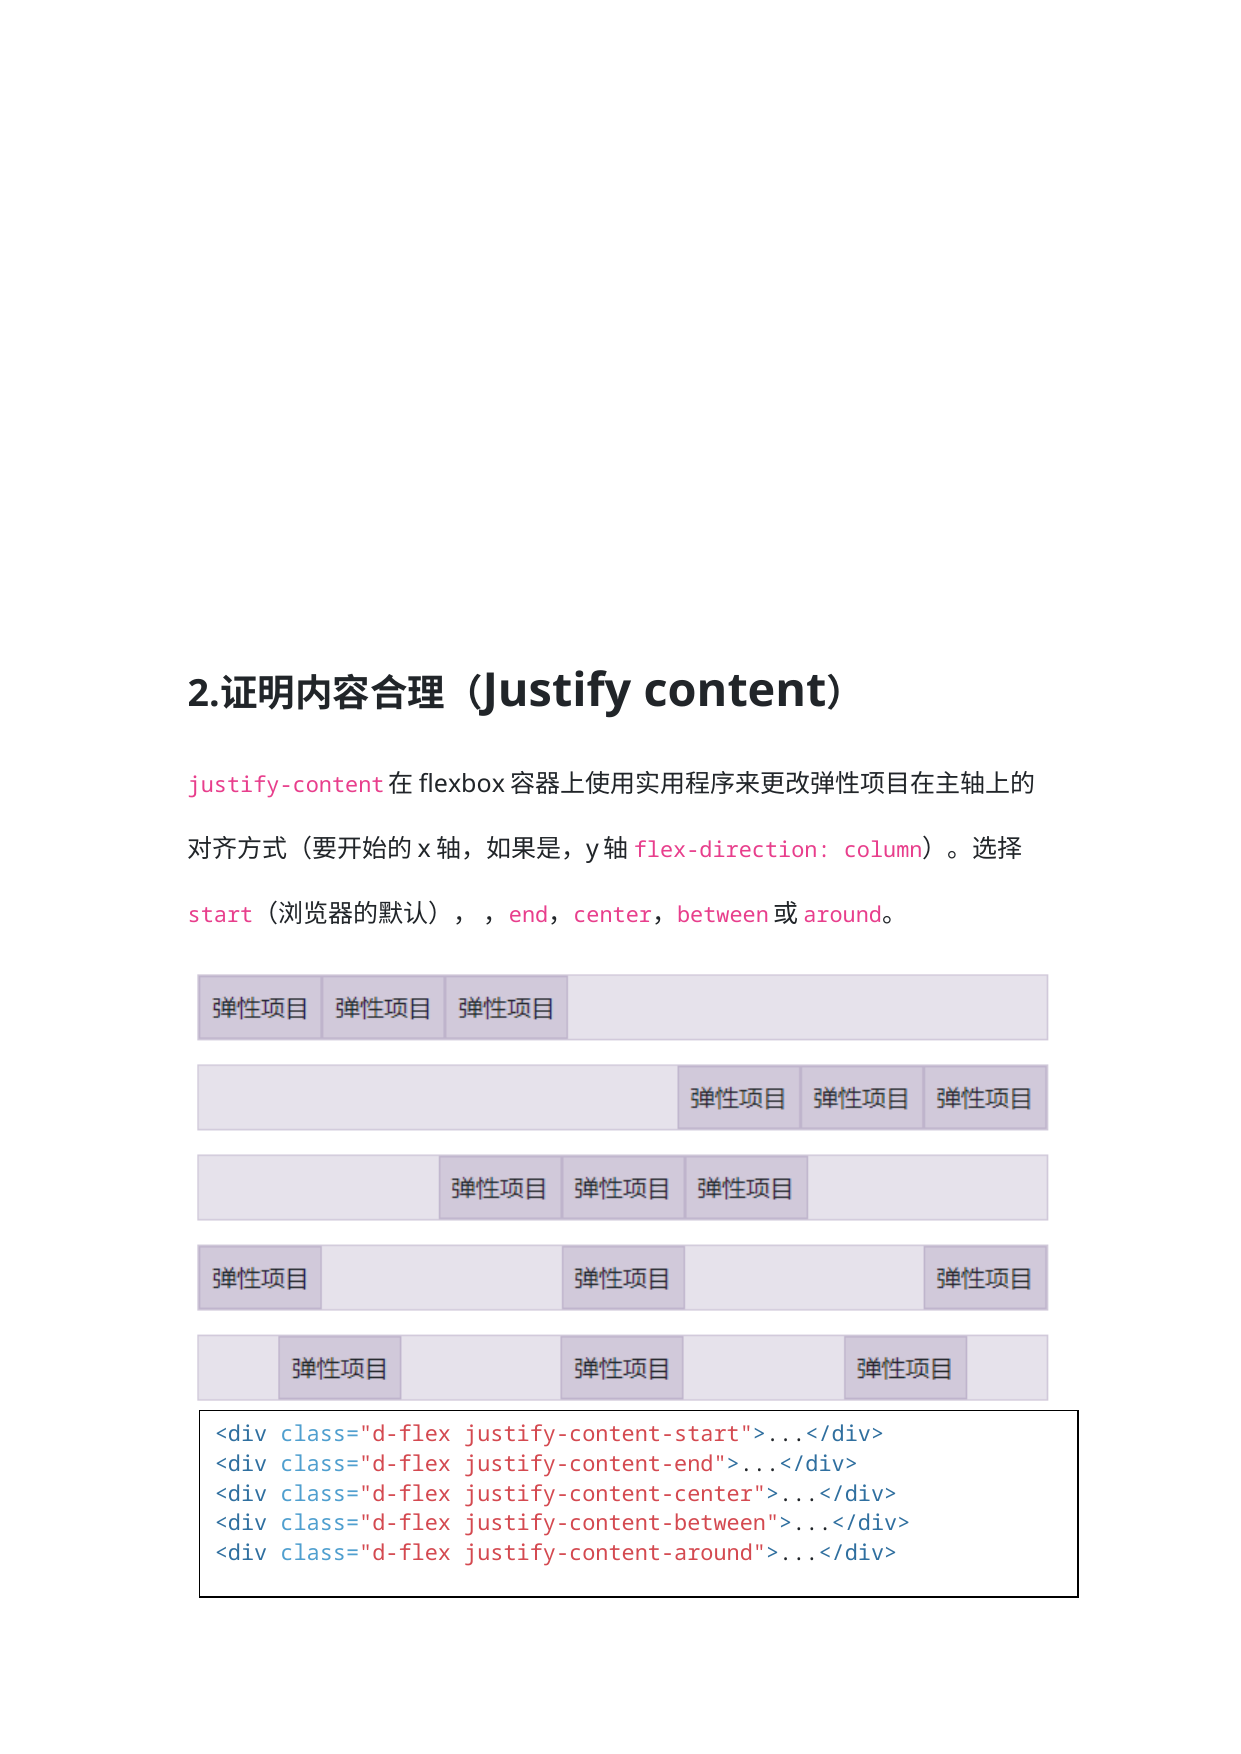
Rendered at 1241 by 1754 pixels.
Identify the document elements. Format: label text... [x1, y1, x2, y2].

subtitle 2.证明内容合理（Justify content） [187, 655, 1053, 720]
text justify-content在flexbox容器上使用实用程序来更改弹性项目在主轴上的对齐方式（要开始的x轴，如果是，y轴flex-direction: column）。选择start（浏览器的默认）， ，end，center，between或around。 [187, 749, 1053, 952]
picture [187, 952, 1053, 1425]
